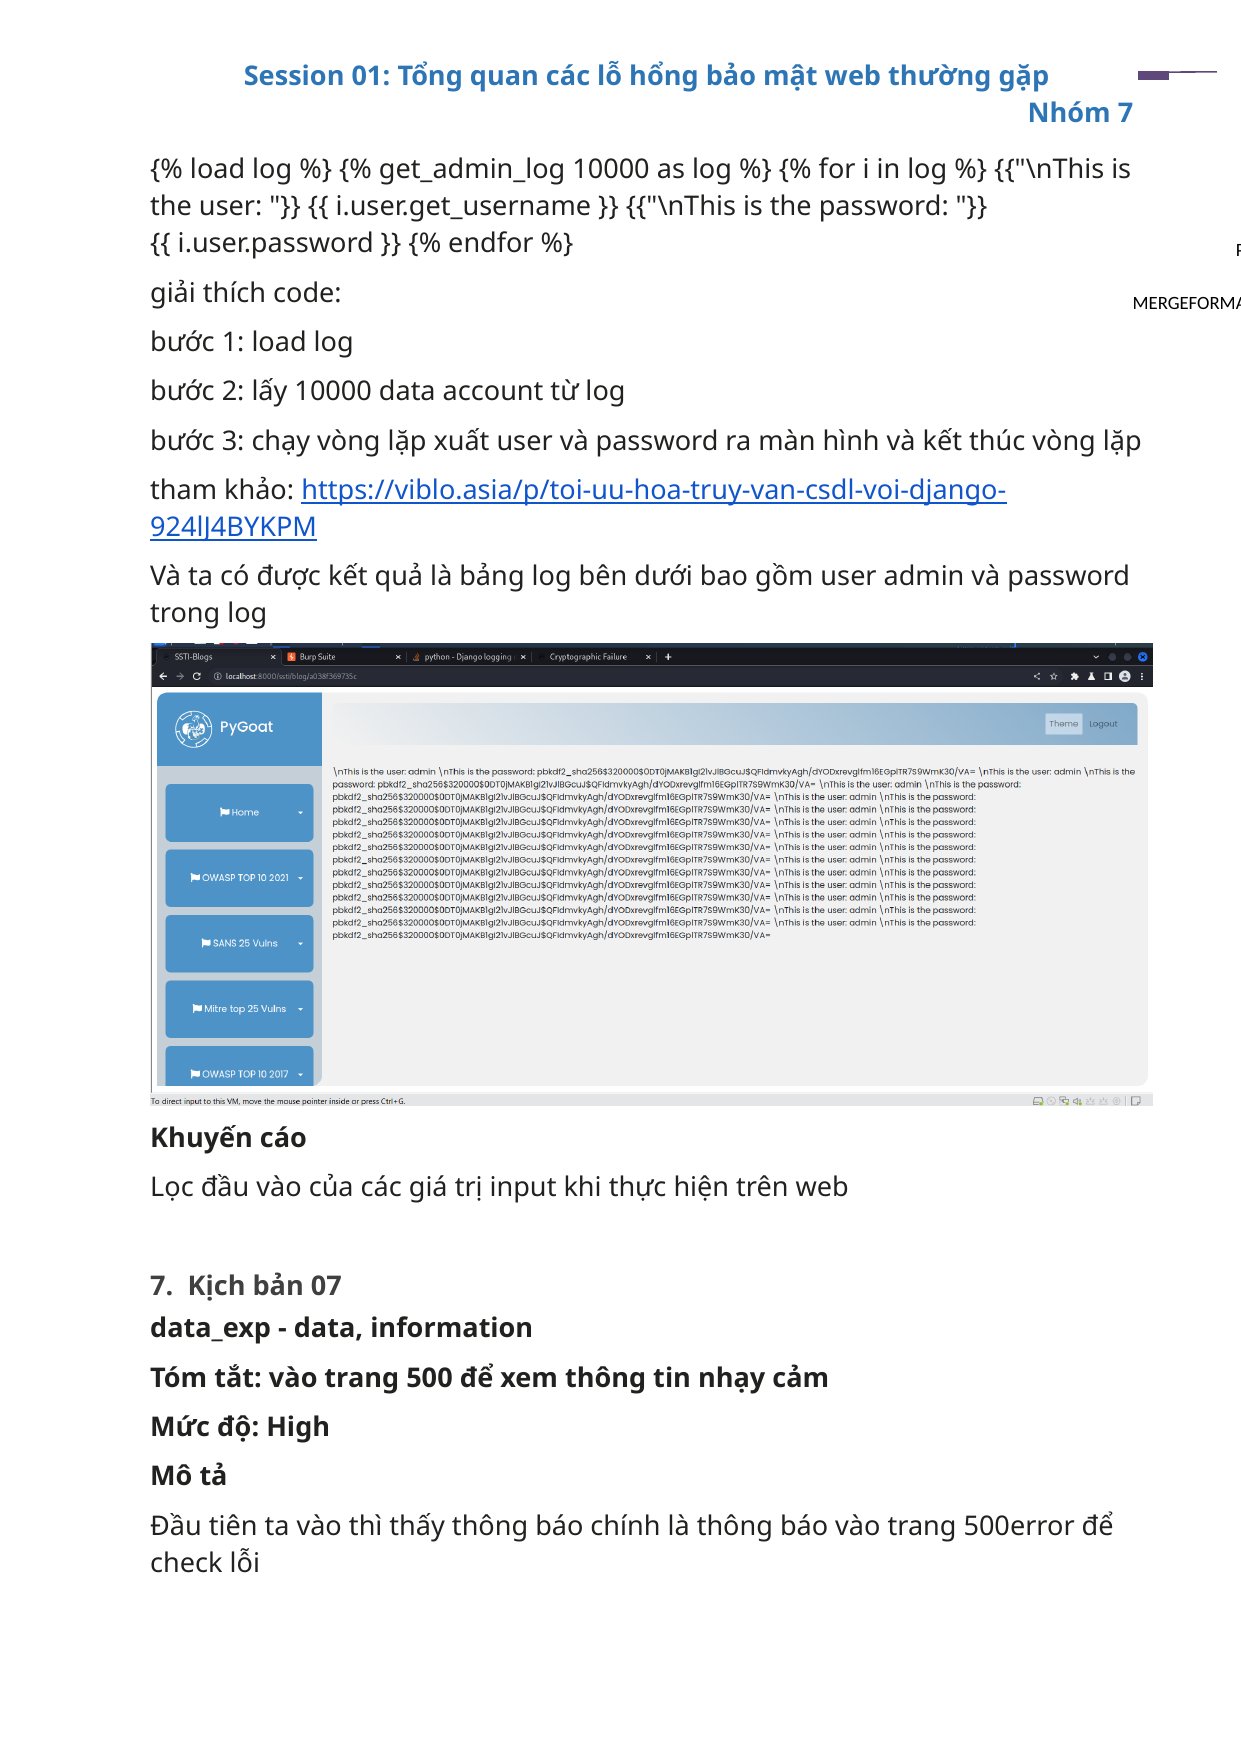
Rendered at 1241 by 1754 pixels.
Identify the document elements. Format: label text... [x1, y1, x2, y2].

text Và ta có được kết quả là bảng log bên dưới bao gồm user admin và password trong log [150, 557, 1153, 631]
text Tóm tắt: vào trang 500 để xem thông tin nhạy cảm [150, 1358, 1153, 1395]
subtitle Kịch bản 07 [150, 1266, 1153, 1303]
text Mức độ: High [150, 1407, 1153, 1444]
text data_exp - data, information [150, 1309, 1153, 1346]
text Mô tả [150, 1457, 1153, 1494]
text tham khảo: https://viblo.asia/p/toi-uu-hoa-truy-van-csdl-voi-django-924lJ4BYKPM [150, 471, 1153, 544]
text bước 2: lấy 10000 data account từ log [150, 372, 1153, 409]
text Đầu tiên ta vào thì thấy thông báo chính là thông báo vào trang 500error để check lỗi [150, 1506, 1153, 1580]
text {% load log %} {% get_admin_log 10000 as log %} {% for i in log %} {{"\nThis is the user: "}} {{ i.user.get_username }} {{"\nThis is the password: "}} {{ i.user.password }} {% endfor %} [150, 150, 1153, 261]
picture [150, 643, 1153, 1106]
text bước 3: chạy vòng lặp xuất user và password ra màn hình và kết thúc vòng lặp [150, 421, 1153, 458]
text giải thích code: [150, 273, 1153, 310]
text bước 1: load log [150, 322, 1153, 359]
text Khuyến cáo [150, 1118, 1153, 1155]
text Lọc đầu vào của các giá trị input khi thực hiện trên web [150, 1167, 1153, 1204]
